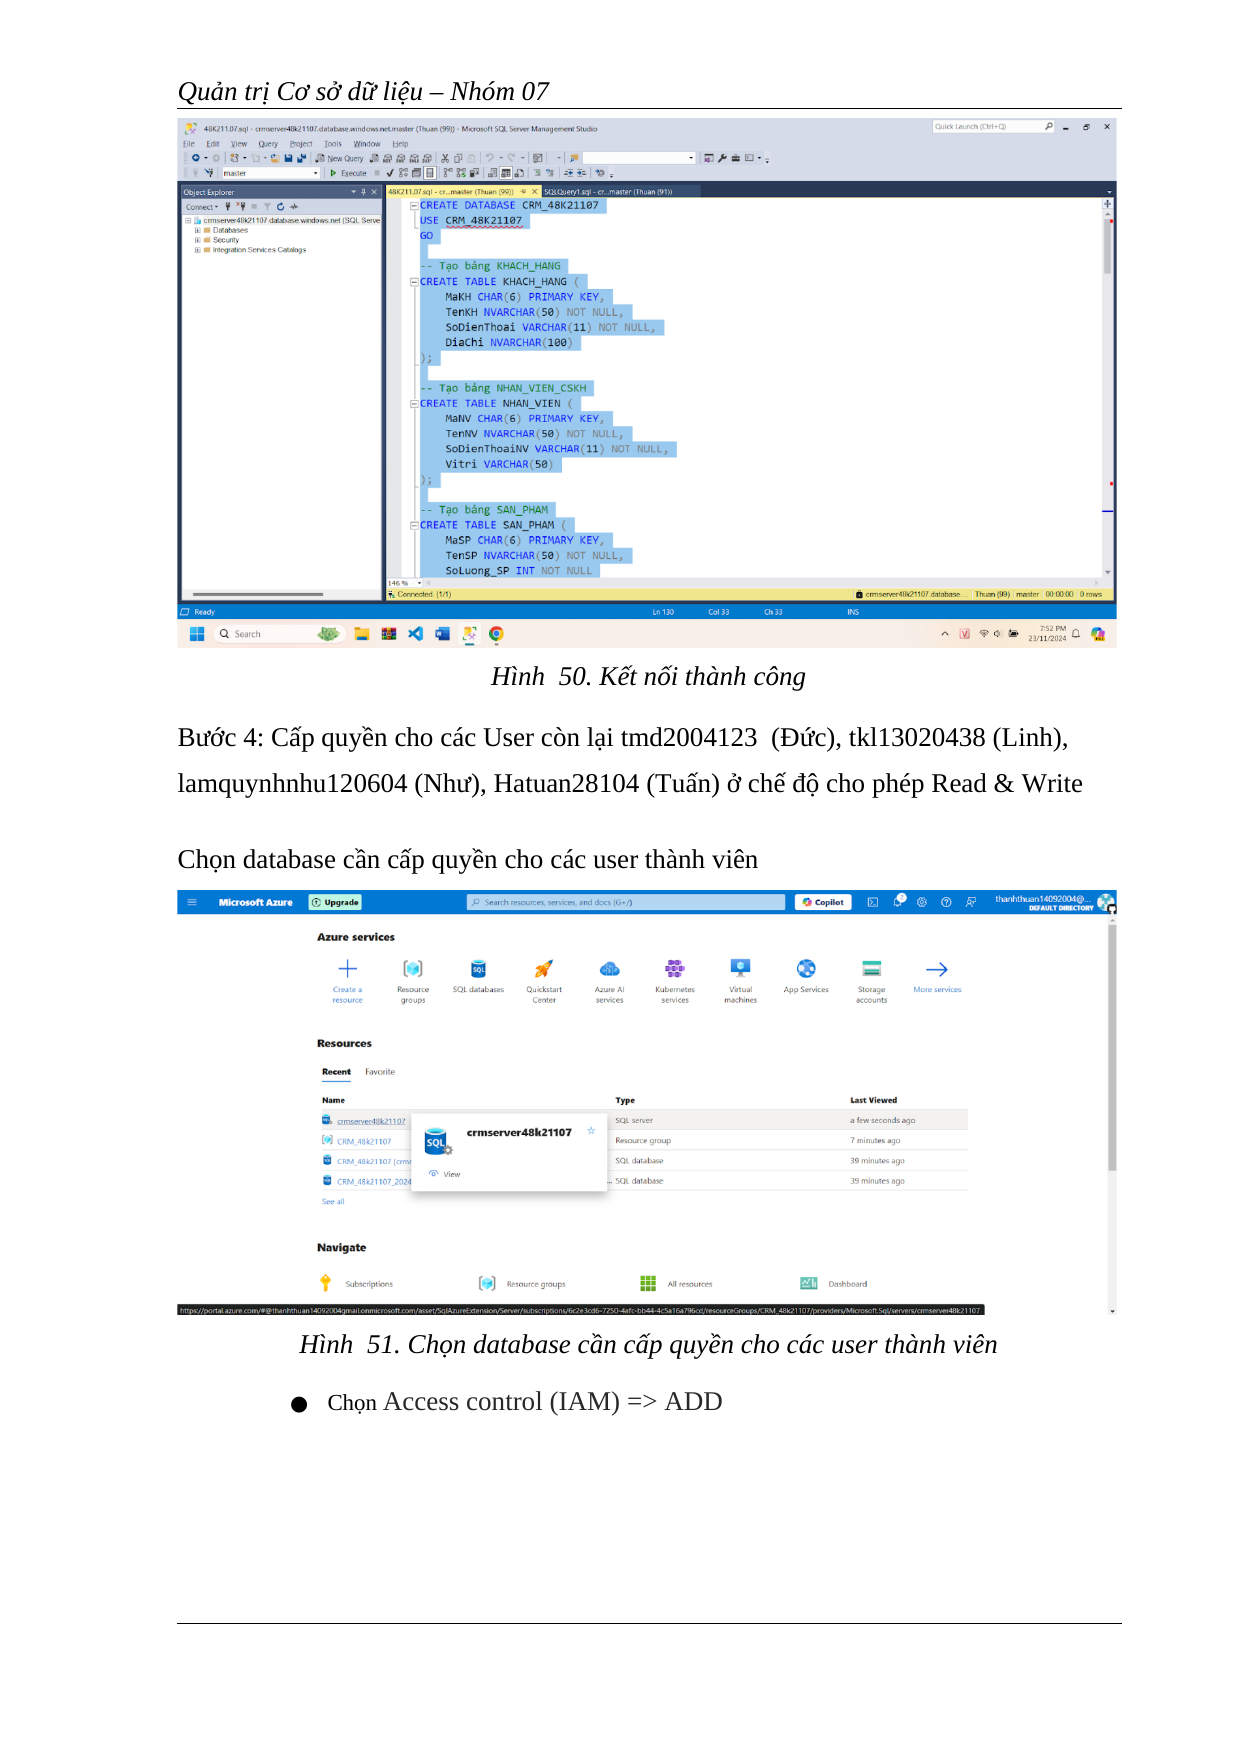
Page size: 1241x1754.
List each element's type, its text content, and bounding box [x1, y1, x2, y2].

text Bước 4: Cấp quyền cho các User còn lại tmd2004123 (Đức), tkl13020438 (Linh), lamquynhnhu120604 (Như), Hatuan28104 (Tuấn) ở chế độ cho phép Read & Write [177, 721, 1122, 798]
picture [177, 890, 1117, 1315]
text Hình 51. Chọn database cần cấp quyền cho các user thành viên [177, 1328, 1122, 1359]
picture [177, 118, 1117, 648]
text Hình 50. Kết nối thành công [177, 660, 1122, 692]
list Chọn Access control (IAM) => ADD [290, 1380, 1122, 1423]
text Chọn database cần cấp quyền cho các user thành viên [177, 843, 1122, 874]
